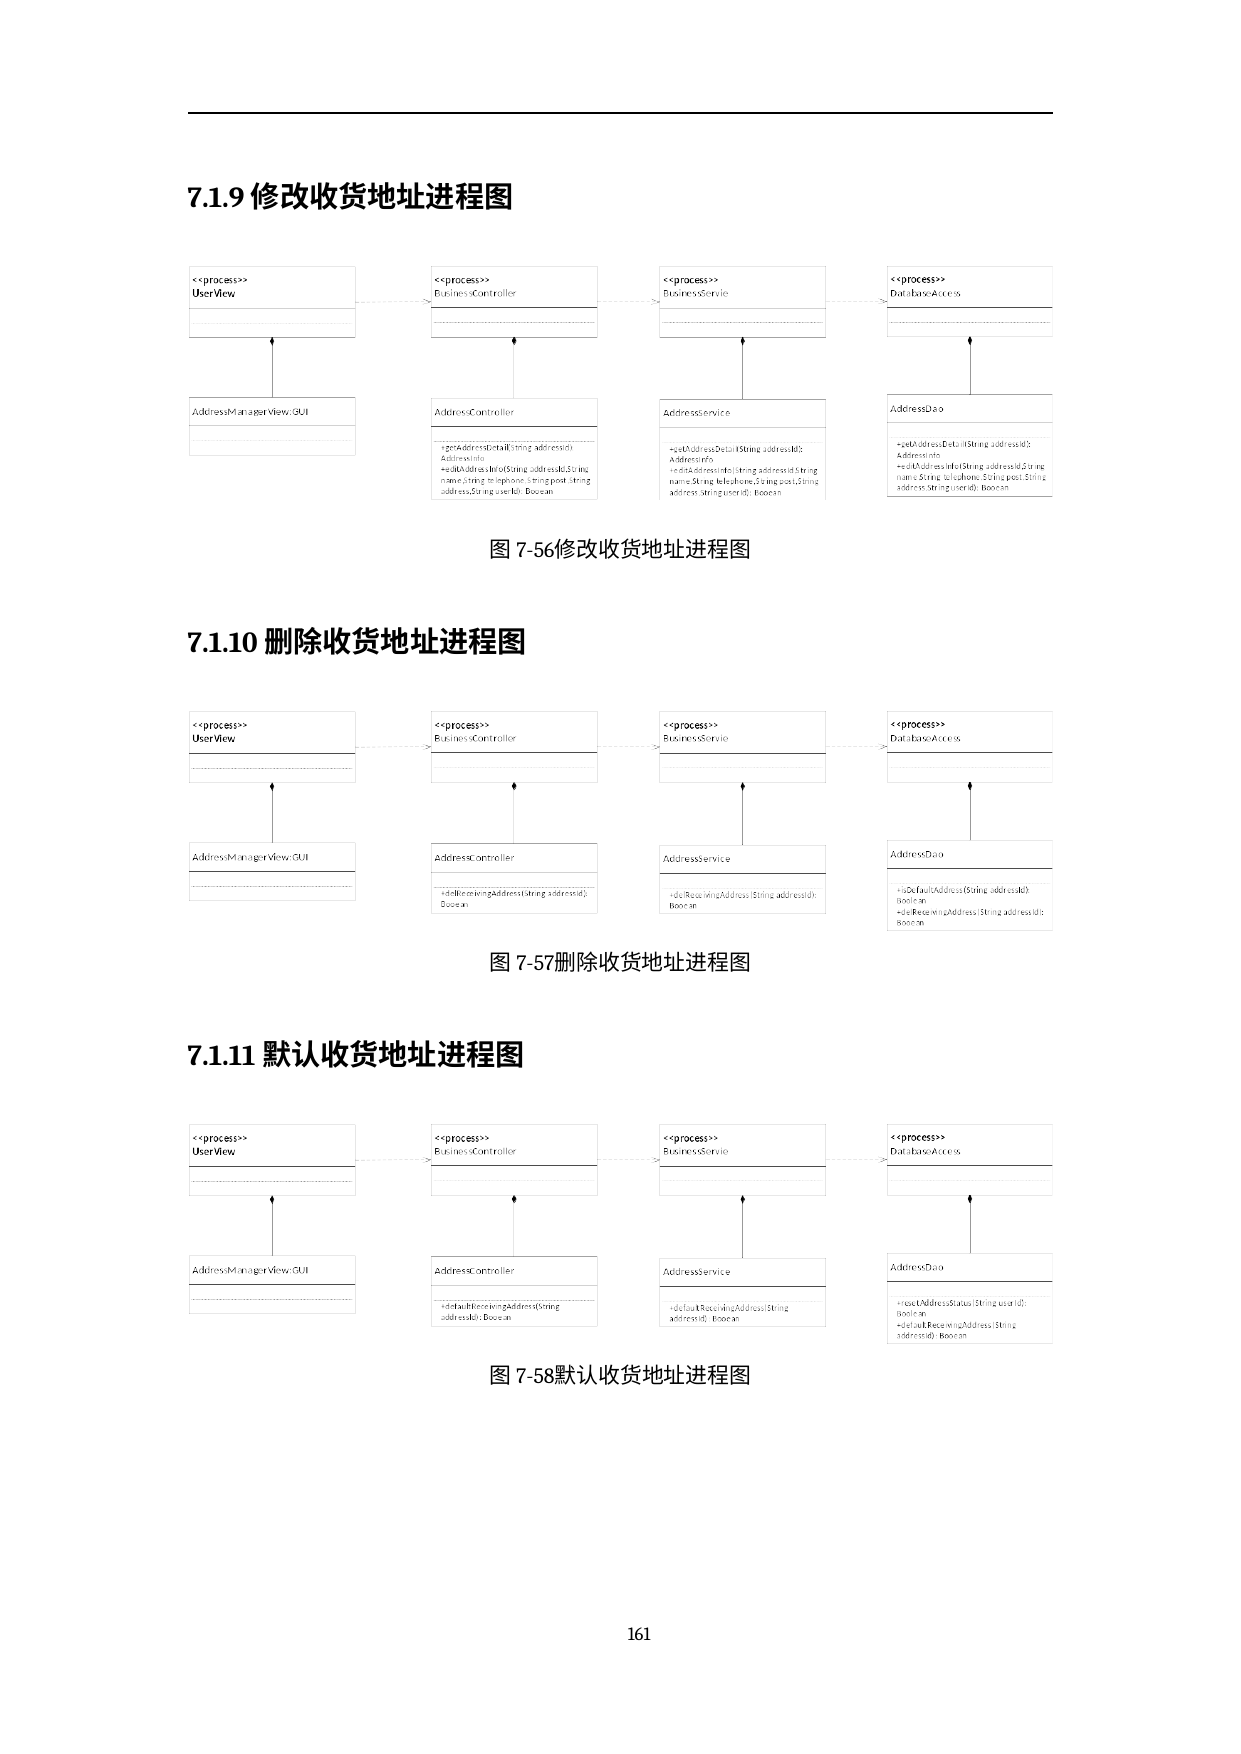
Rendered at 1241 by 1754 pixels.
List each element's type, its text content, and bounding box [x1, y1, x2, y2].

subtitle 删除收货地址进程图 [187, 607, 1053, 672]
subtitle 修改收货地址进程图 [187, 162, 1053, 227]
subtitle 默认收货地址进程图 [187, 1020, 1053, 1085]
